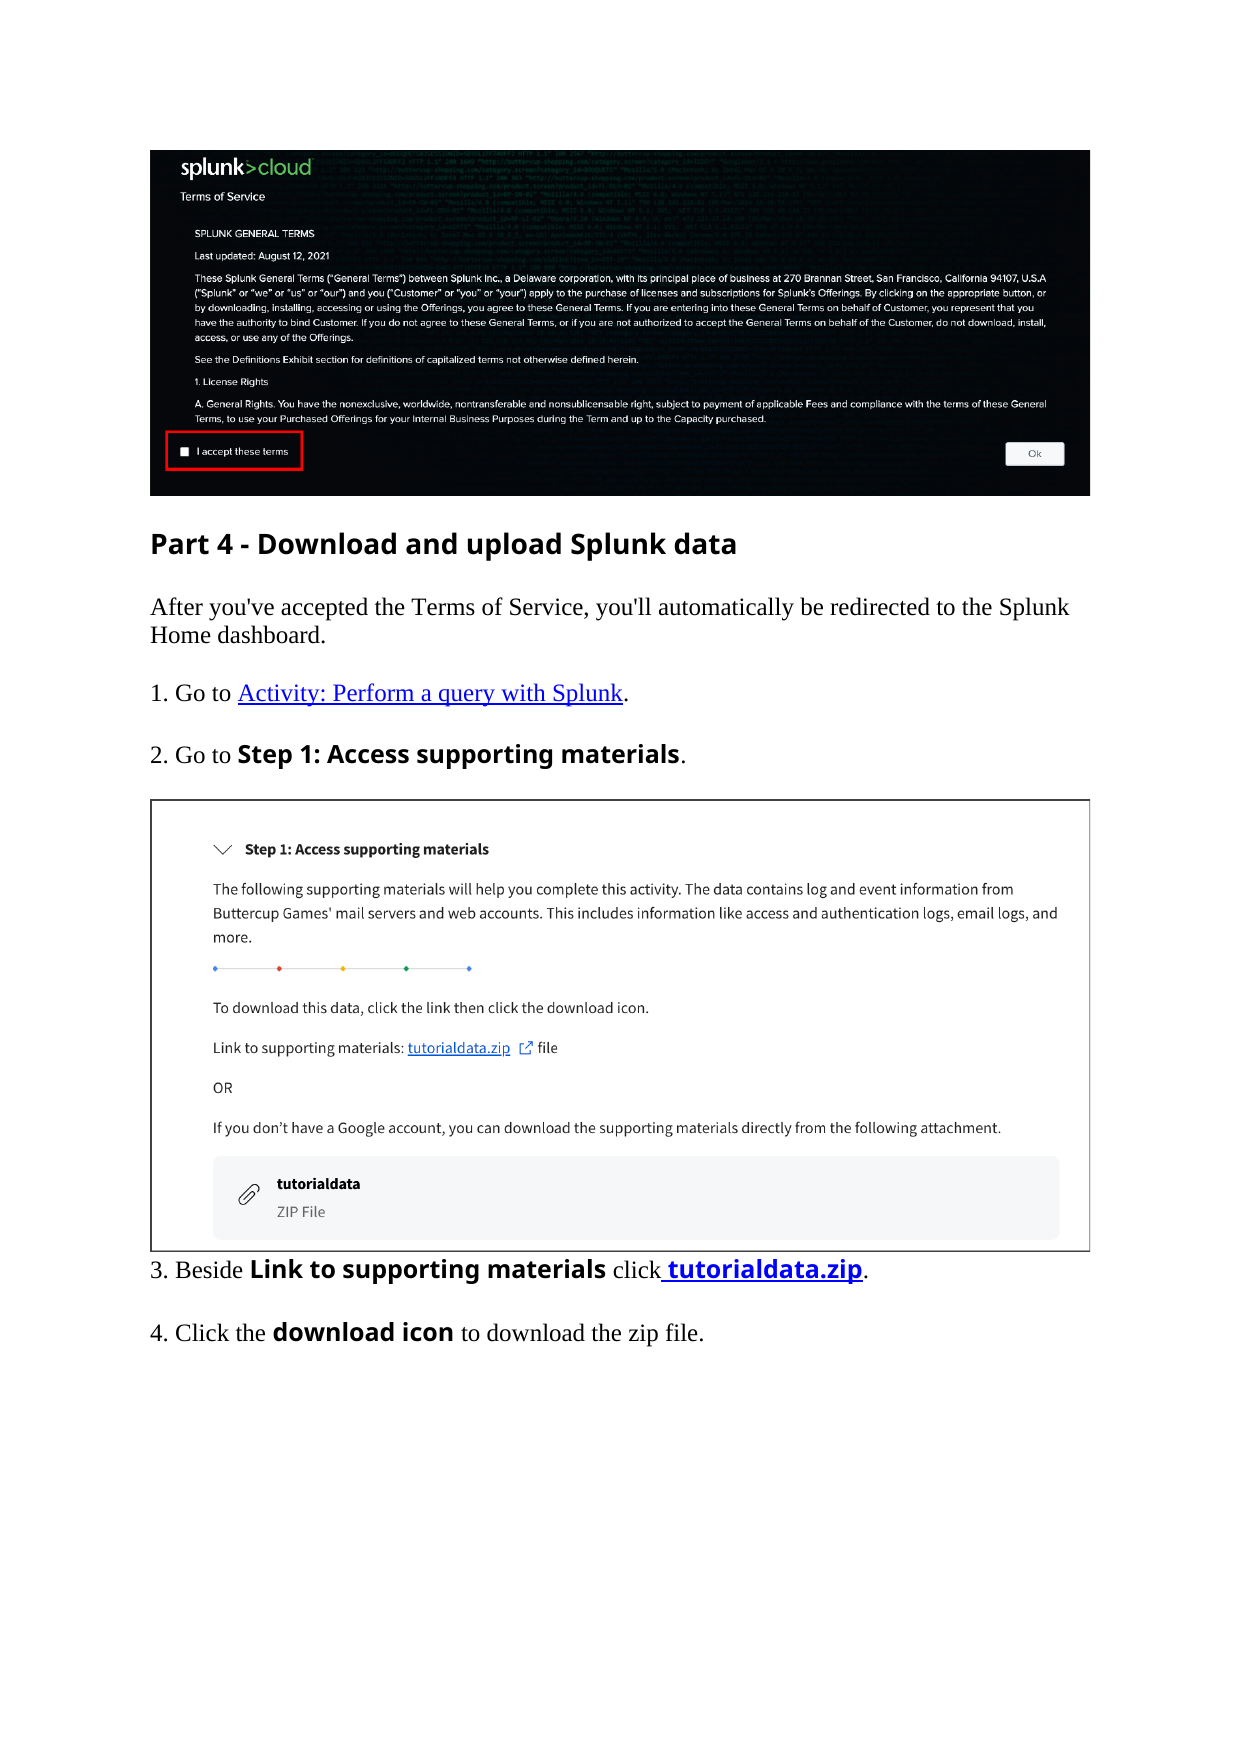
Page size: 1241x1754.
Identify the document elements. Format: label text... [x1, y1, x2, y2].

text 4. Click the download icon to download the zip file. [150, 1315, 1090, 1349]
text 1. Go to Activity: Perform a query with Splunk. [150, 678, 1090, 707]
picture [150, 150, 1091, 496]
text Part 4 - Download and upload Splunk data [150, 524, 1090, 563]
picture [150, 799, 1091, 1252]
text After you've accepted the Terms of Service, you'll automatically be redirected to the Splunk Home dashboard. [150, 592, 1090, 649]
text 2. Go to Step 1: Access supporting materials. [150, 736, 1090, 770]
text 3. Beside Link to supporting materials click tutorialdata.zip. [150, 1252, 1090, 1286]
